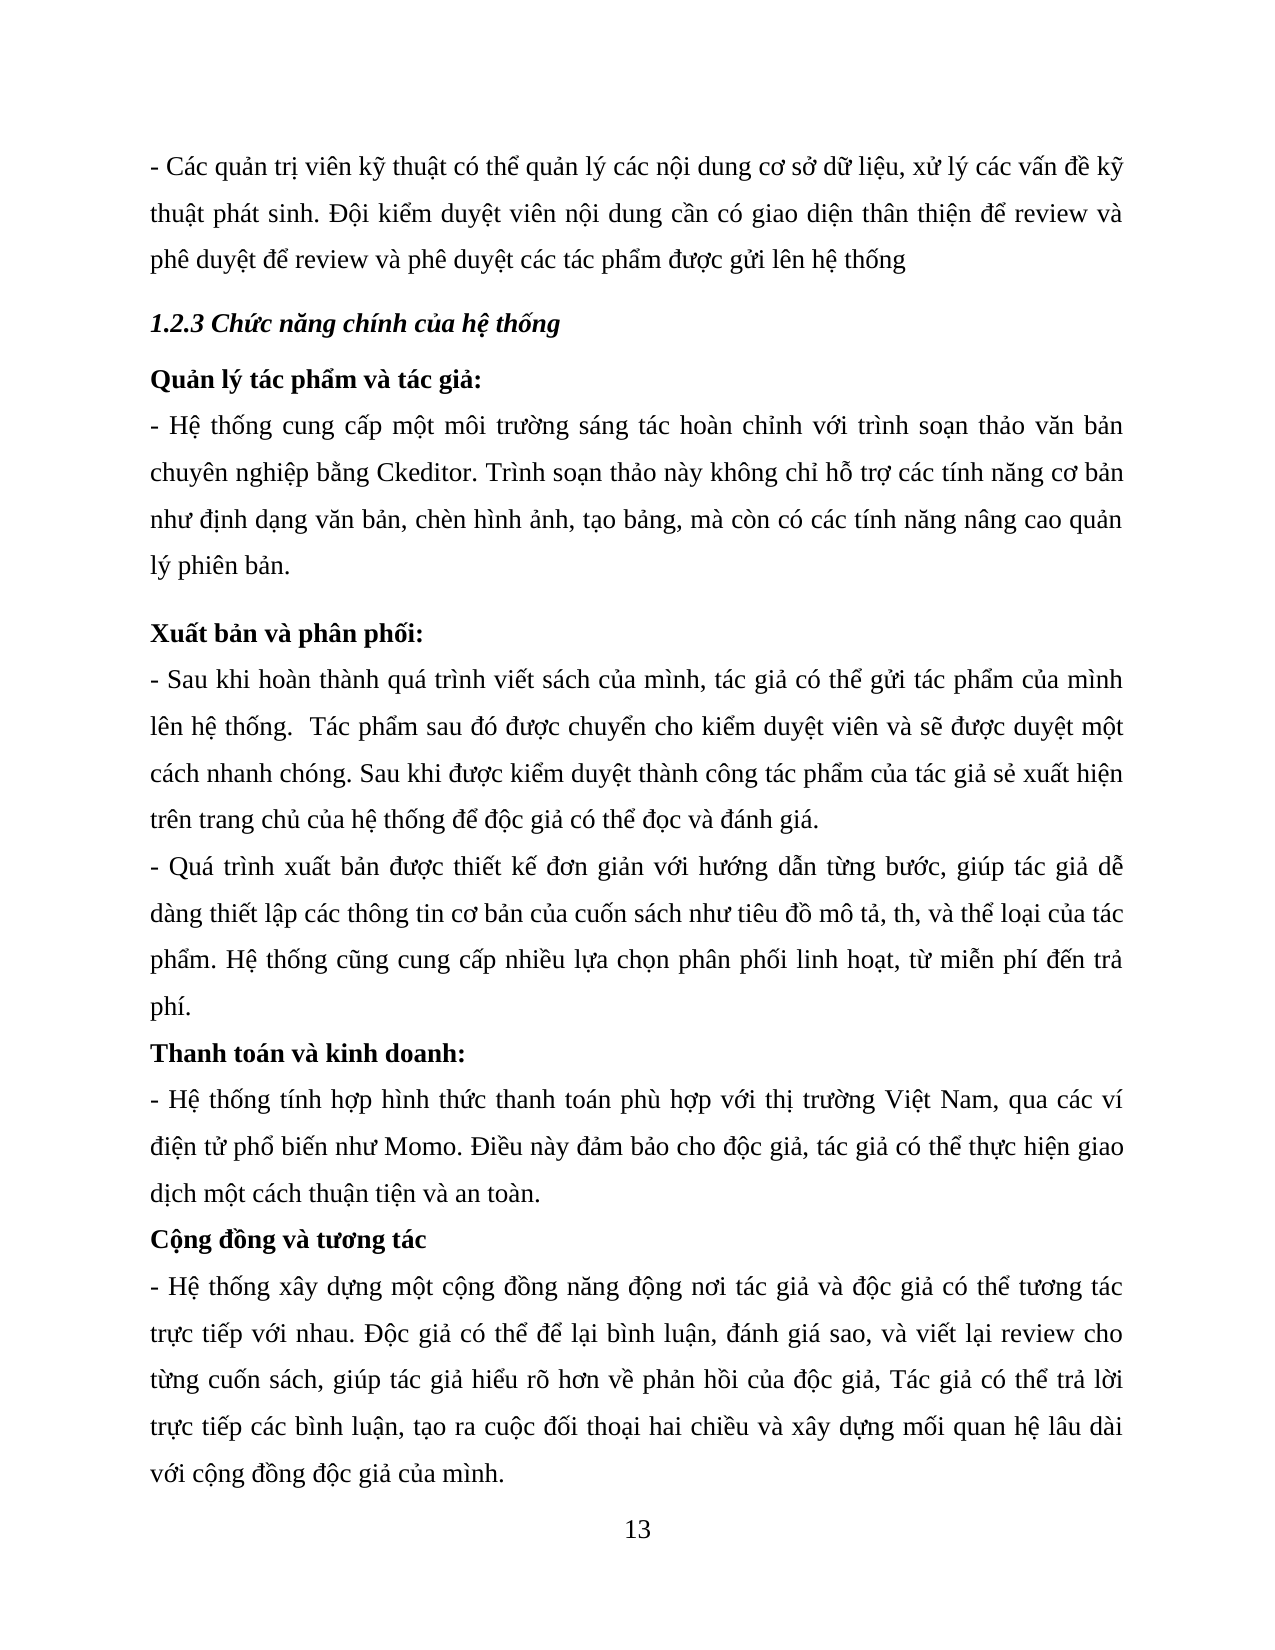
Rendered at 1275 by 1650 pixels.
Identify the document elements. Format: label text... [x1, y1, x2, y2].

text - Các quản trị viên kỹ thuật có thể quản lý các nội dung cơ sở dữ liệu, xử lý các vấn đề kỹ thuật phát sinh. Đội kiểm duyệt viên nội dung cần có giao diện thân thiện để review và phê duyệt để review và phê duyệt các tác phẩm được gửi lên hệ thống [150, 150, 1125, 274]
text Thanh toán và kinh doanh: [150, 1037, 1125, 1068]
subtitle 1.2.3 Chức năng chính của hệ thống [150, 307, 1125, 338]
text - Quá trình xuất bản được thiết kế đơn giản với hướng dẫn từng bước, giúp tác giả dễ dàng thiết lập các thông tin cơ bản của cuốn sách như tiêu đồ mô tả, th, và thể loại của tác phẩm. Hệ thống cũng cung cấp nhiều lựa chọn phân phối linh hoạt, từ miễn phí đến trả phí. [150, 850, 1125, 1021]
text Quản lý tác phẩm và tác giả: [150, 363, 1125, 394]
text - Hệ thống xây dựng một cộng đồng năng động nơi tác giả và độc giả có thể tương tác trực tiếp với nhau. Độc giả có thể để lại bình luận, đánh giá sao, và viết lại review cho từng cuốn sách, giúp tác giả hiểu rõ hơn về phản hồi của độc giả, Tác giả có thể trả lời trực tiếp các bình luận, tạo ra cuộc đối thoại hai chiều và xây dựng mối quan hệ lâu dài với cộng đồng độc giả của mình. [150, 1270, 1125, 1488]
text - Hệ thống cung cấp một môi trường sáng tác hoàn chỉnh với trình soạn thảo văn bản chuyên nghiệp bằng Ckeditor. Trình soạn thảo này không chỉ hỗ trợ các tính năng cơ bản như định dạng văn bản, chèn hình ảnh, tạo bảng, mà còn có các tính năng nâng cao quản lý phiên bản. [150, 409, 1125, 581]
text Xuất bản và phân phối: [150, 617, 1125, 648]
text - Hệ thống tính hợp hình thức thanh toán phù hợp với thị trường Việt Nam, qua các ví điện tử phổ biến như Momo. Điều này đảm bảo cho độc giả, tác giả có thể thực hiện giao dịch một cách thuận tiện và an toàn. [150, 1084, 1125, 1208]
text Cộng đồng và tương tác [150, 1224, 1125, 1255]
text - Sau khi hoàn thành quá trình viết sách của mình, tác giả có thể gửi tác phẩm của mình lên hệ thống. Tác phẩm sau đó được chuyển cho kiểm duyệt viên và sẽ được duyệt một cách nhanh chóng. Sau khi được kiểm duyệt thành công tác phẩm của tác giả sẻ xuất hiện trên trang chủ của hệ thống để độc giả có thể đọc và đánh giá. [150, 664, 1125, 835]
